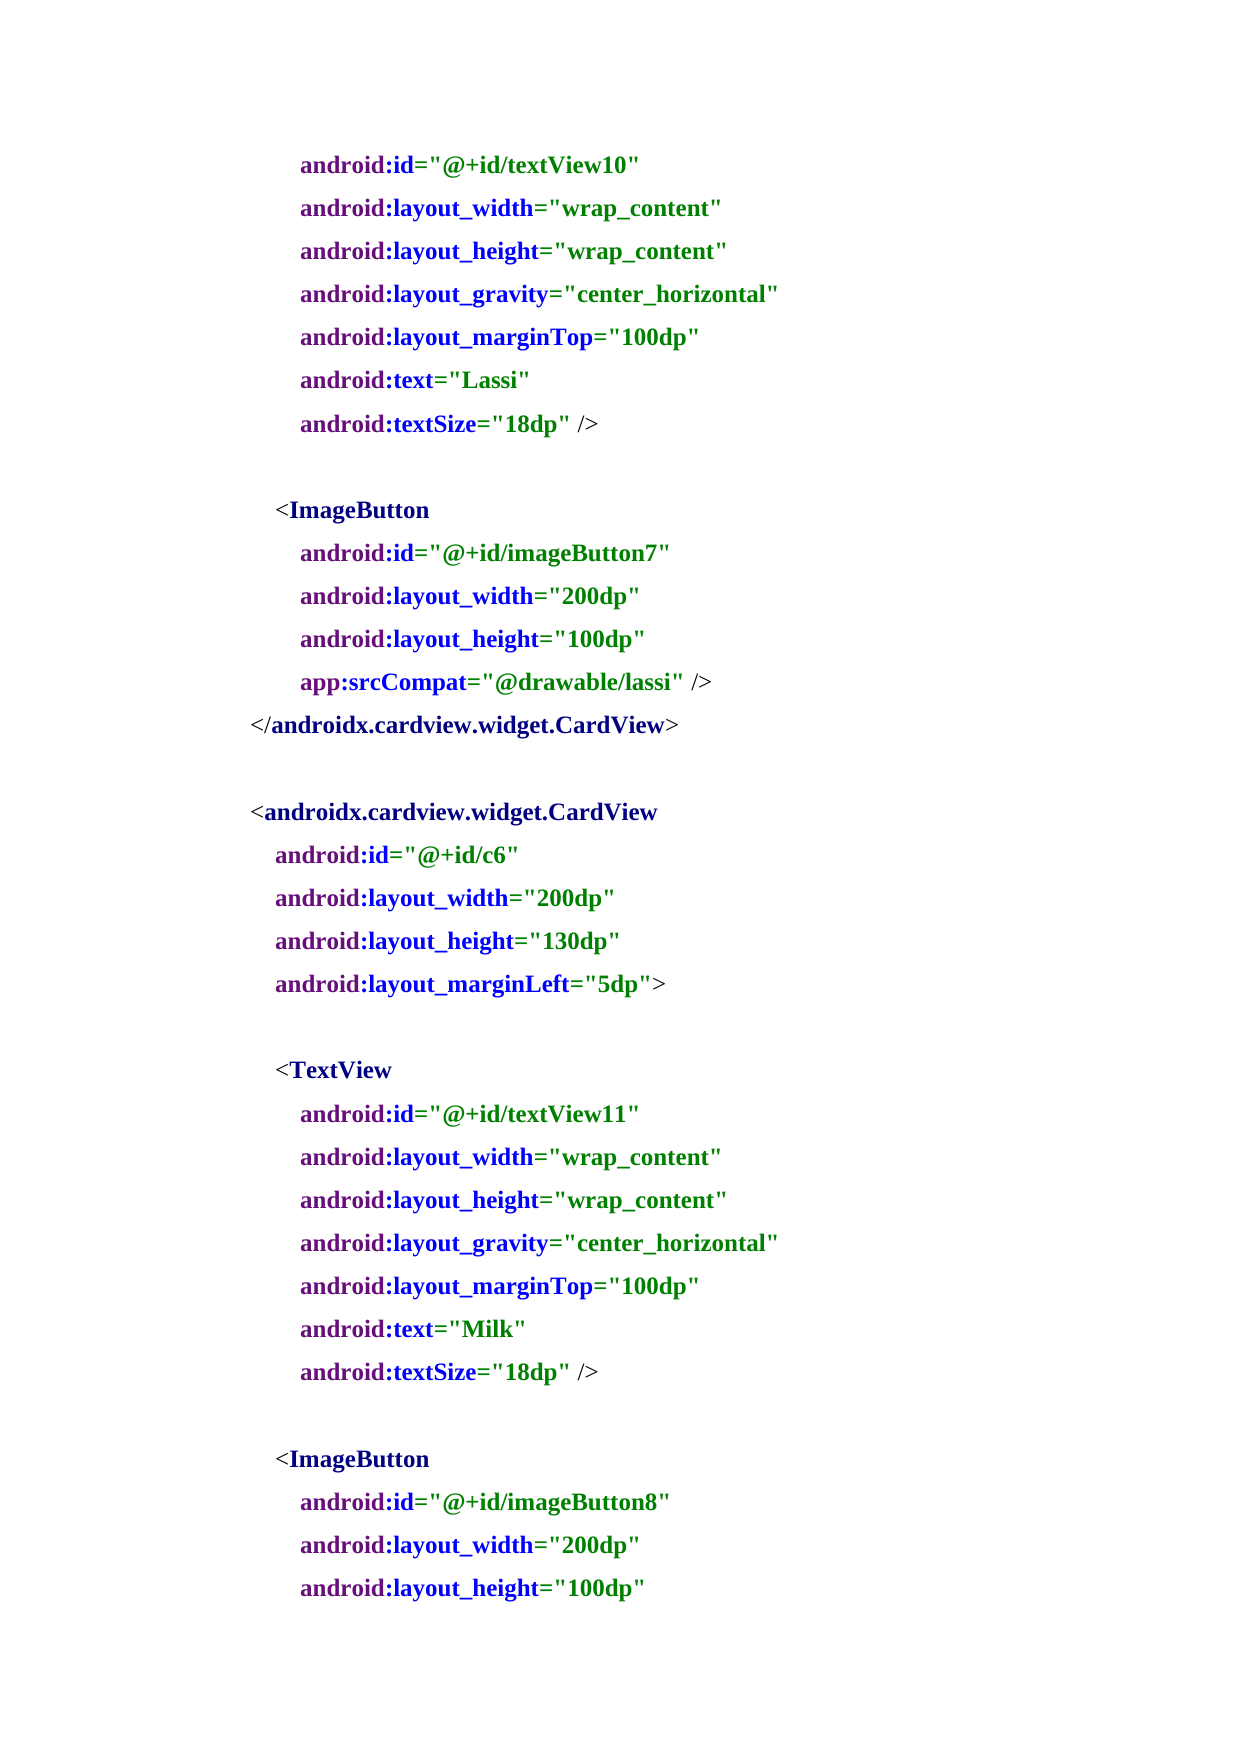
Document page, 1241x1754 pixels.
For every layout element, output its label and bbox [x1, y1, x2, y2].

text [150, 150, 1090, 1602]
